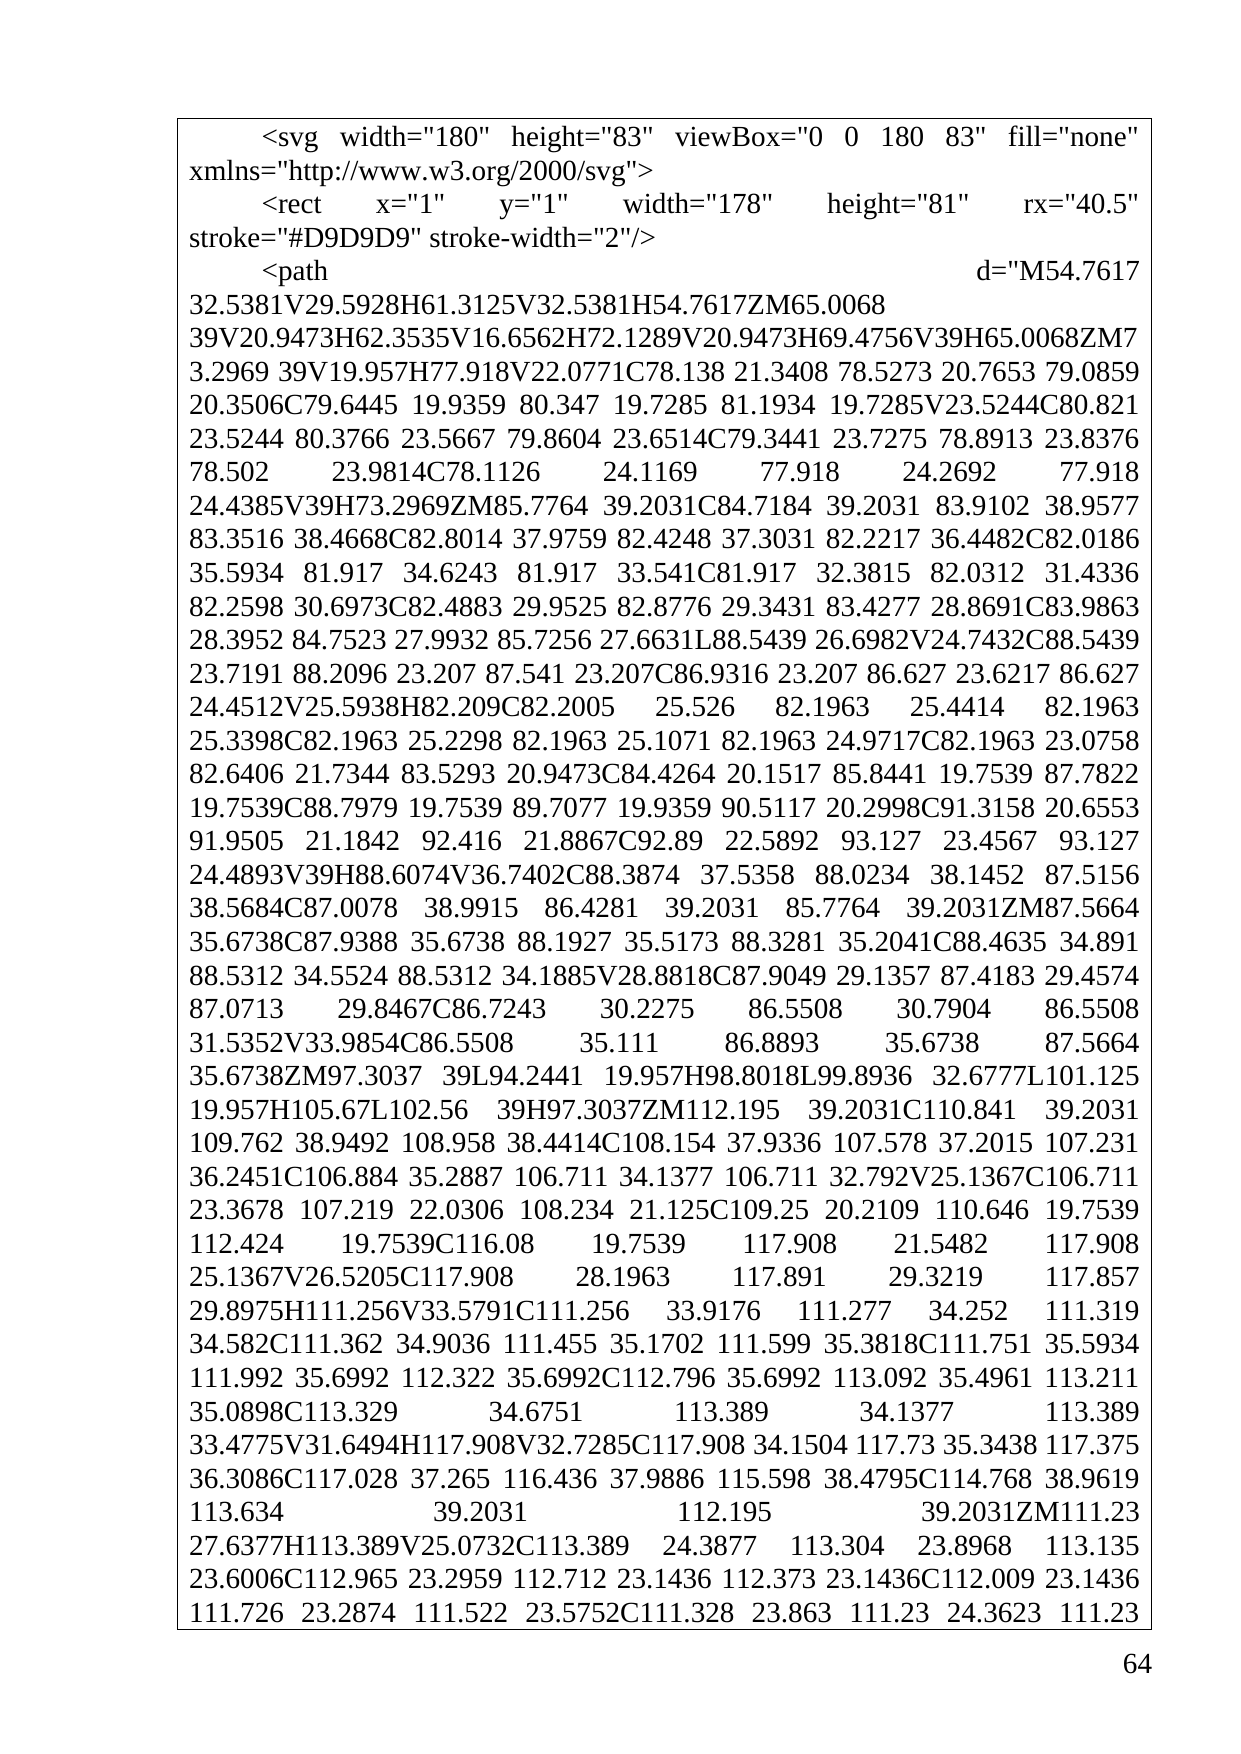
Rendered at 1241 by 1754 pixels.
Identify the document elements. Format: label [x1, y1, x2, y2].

table_header [178, 119, 1151, 1628]
